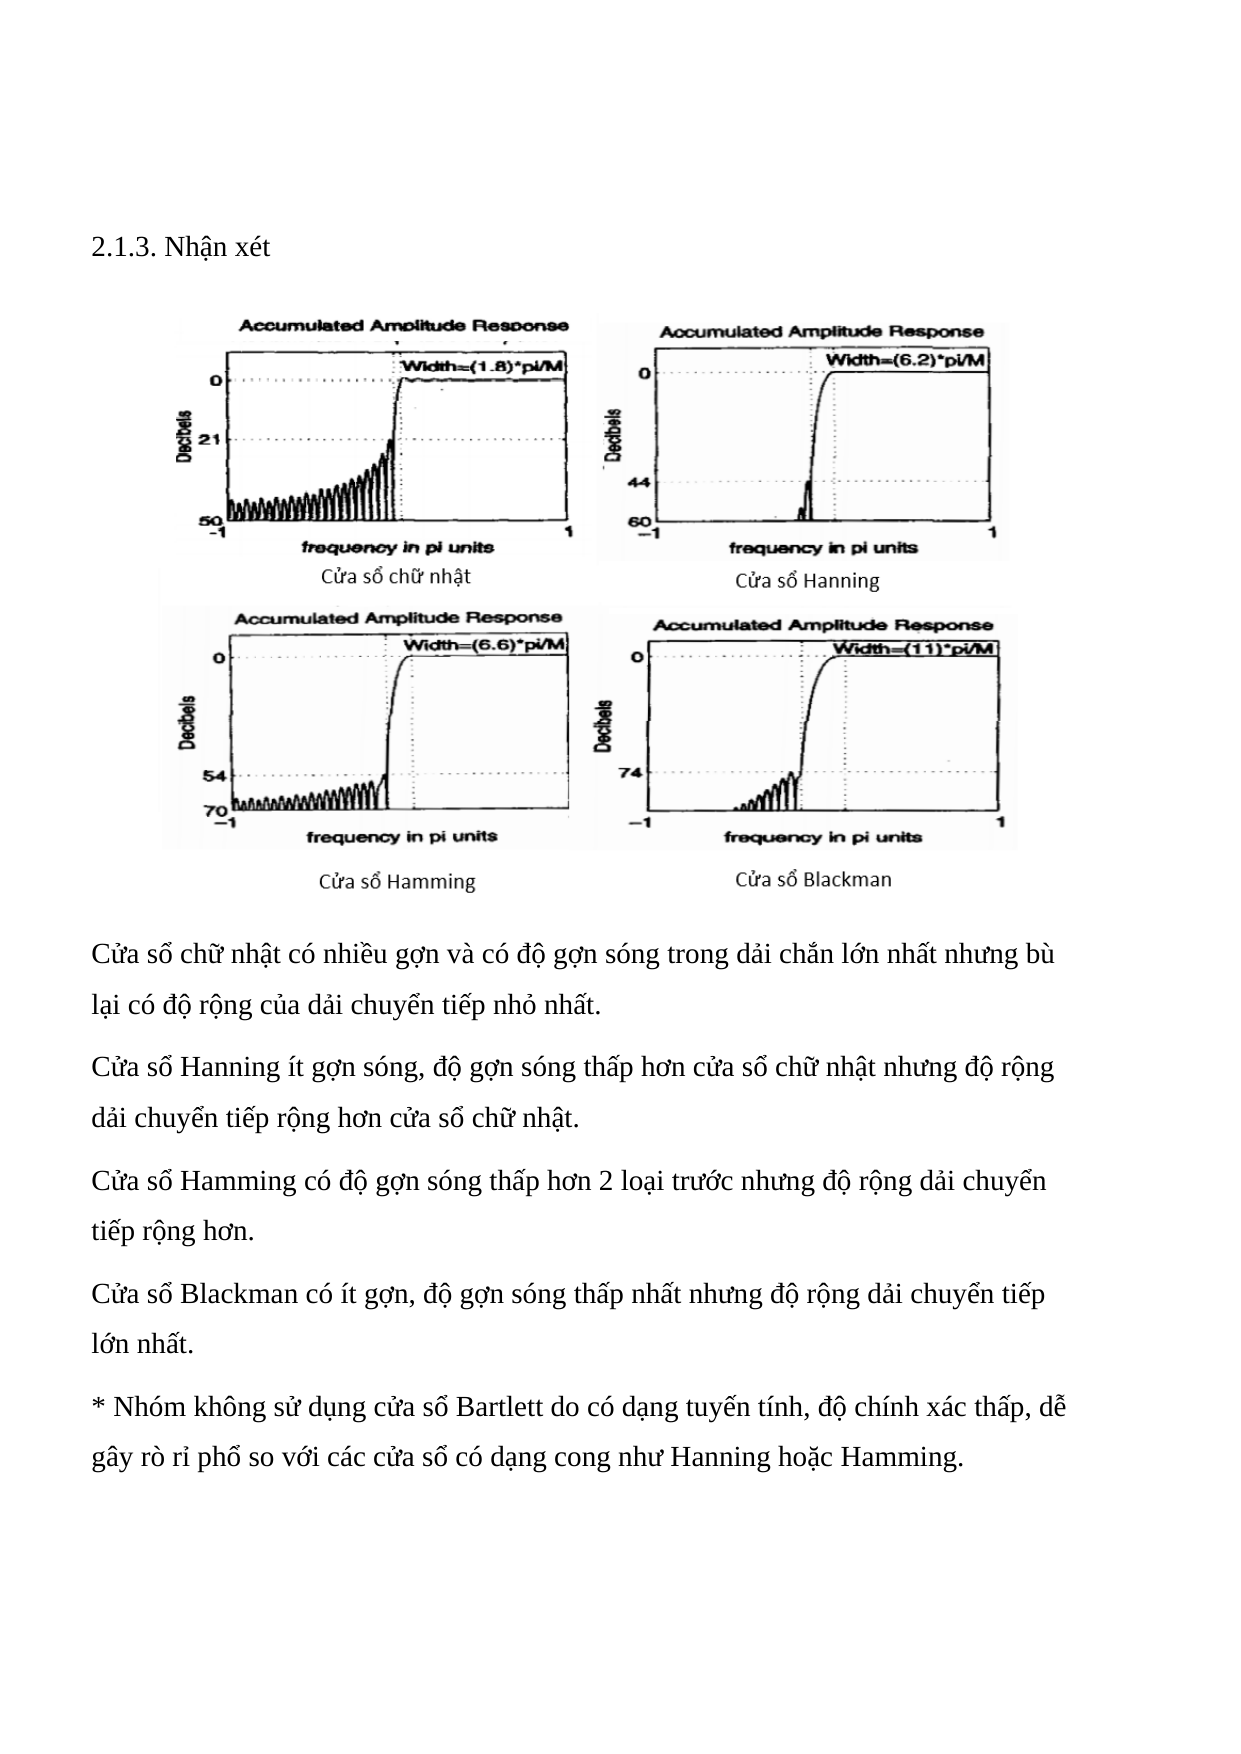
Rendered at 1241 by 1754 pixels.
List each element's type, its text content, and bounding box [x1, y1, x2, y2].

list Cửa sổ Hanning ít gợn sóng, độ gợn sóng thấp hơn cửa sổ chữ nhật nhưng độ rộng dải chuyển tiếp rộng hơn cửa sổ chữ nhật. [91, 1049, 1090, 1133]
list Cửa sổ Blackman có ít gợn, độ gợn sóng thấp nhất nhưng độ rộng dải chuyển tiếp lớn nhất. [91, 1276, 1090, 1360]
list Cửa sổ Hamming có độ gợn sóng thấp hơn 2 loại trước nhưng độ rộng dải chuyển tiếp rộng hơn. [91, 1163, 1090, 1247]
list Cửa sổ chữ nhật có nhiều gợn và có độ gợn sóng trong dải chắn lớn nhất nhưng bù lại có độ rộng của dải chuyển tiếp nhỏ nhất. [91, 936, 1090, 1020]
picture [158, 308, 1024, 912]
list * Nhóm không sử dụng cửa sổ Bartlett do có dạng tuyến tính, độ chính xác thấp, dễ gây rò rỉ phổ so với các cửa sổ có dạng cong như Hanning hoặc Hamming. [91, 1389, 1090, 1473]
subtitle 2.1.3. Nhận xét [91, 229, 1090, 263]
